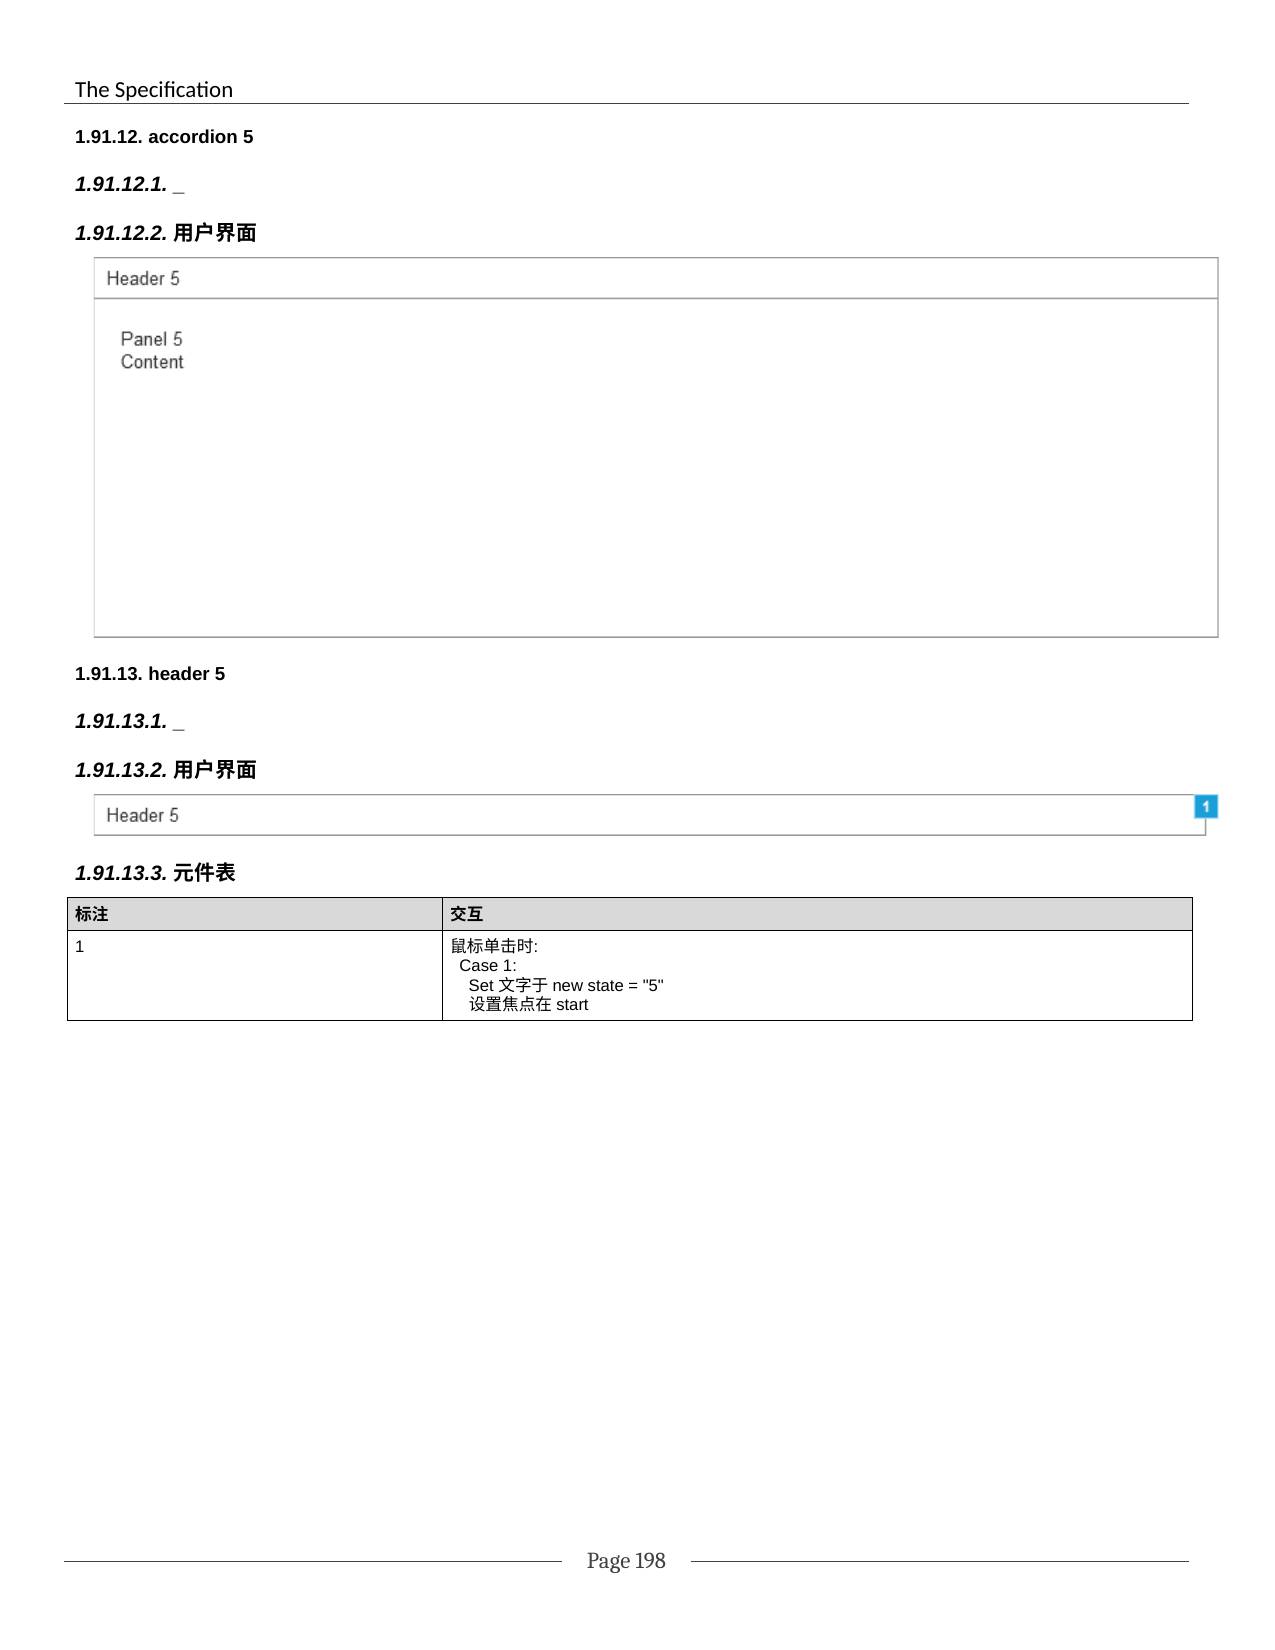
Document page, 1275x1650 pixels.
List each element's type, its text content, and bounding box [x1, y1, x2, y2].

subtitle 用户界面 [75, 221, 1200, 245]
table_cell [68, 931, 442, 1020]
subtitle _ [75, 172, 1200, 196]
subtitle header 5 [75, 663, 1200, 684]
subtitle 用户界面 [75, 758, 1200, 782]
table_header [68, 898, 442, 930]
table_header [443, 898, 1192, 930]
subtitle 元件表 [75, 860, 1200, 884]
subtitle _ [75, 709, 1200, 733]
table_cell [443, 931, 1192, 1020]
subtitle accordion 5 [75, 126, 1200, 147]
